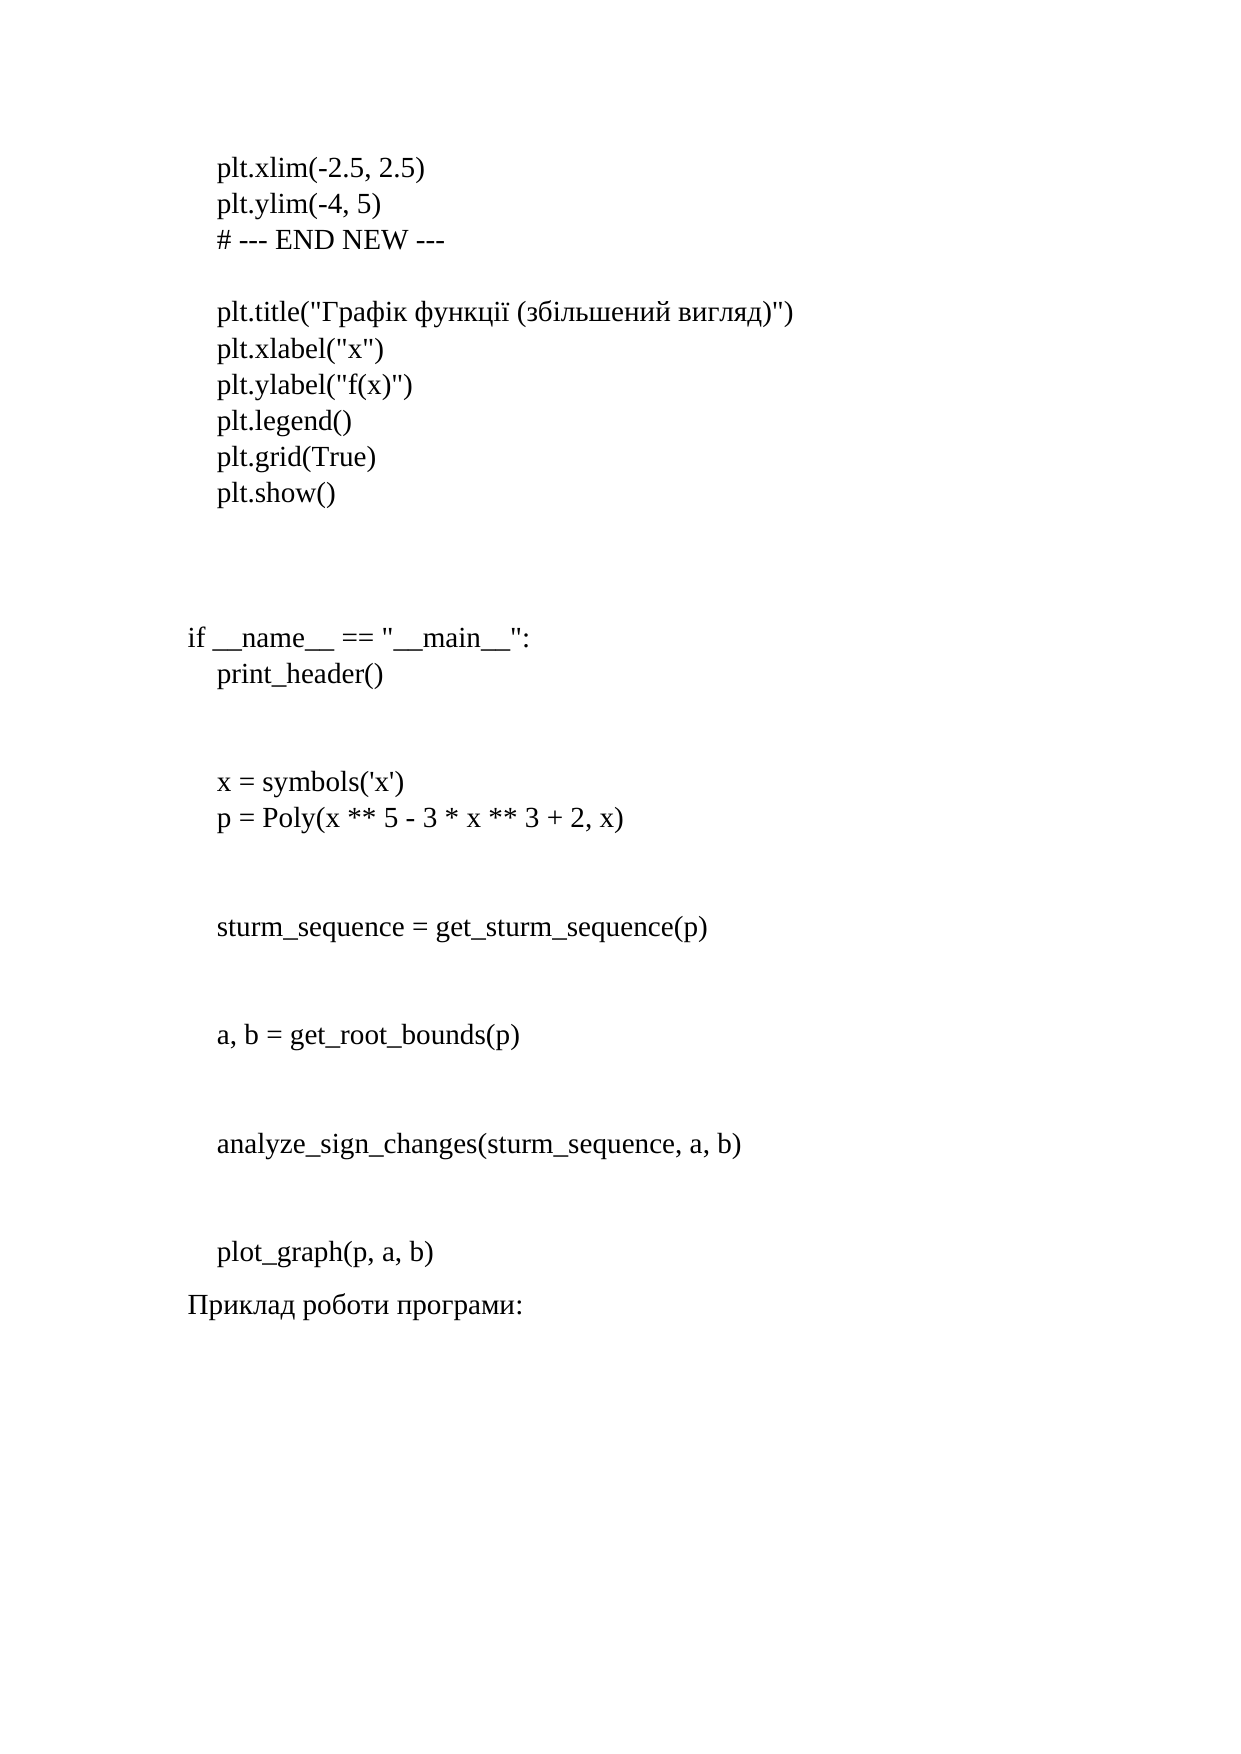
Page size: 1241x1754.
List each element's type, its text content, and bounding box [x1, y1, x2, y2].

text Приклад роботи програми: [187, 1287, 1053, 1321]
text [187, 150, 1053, 1268]
